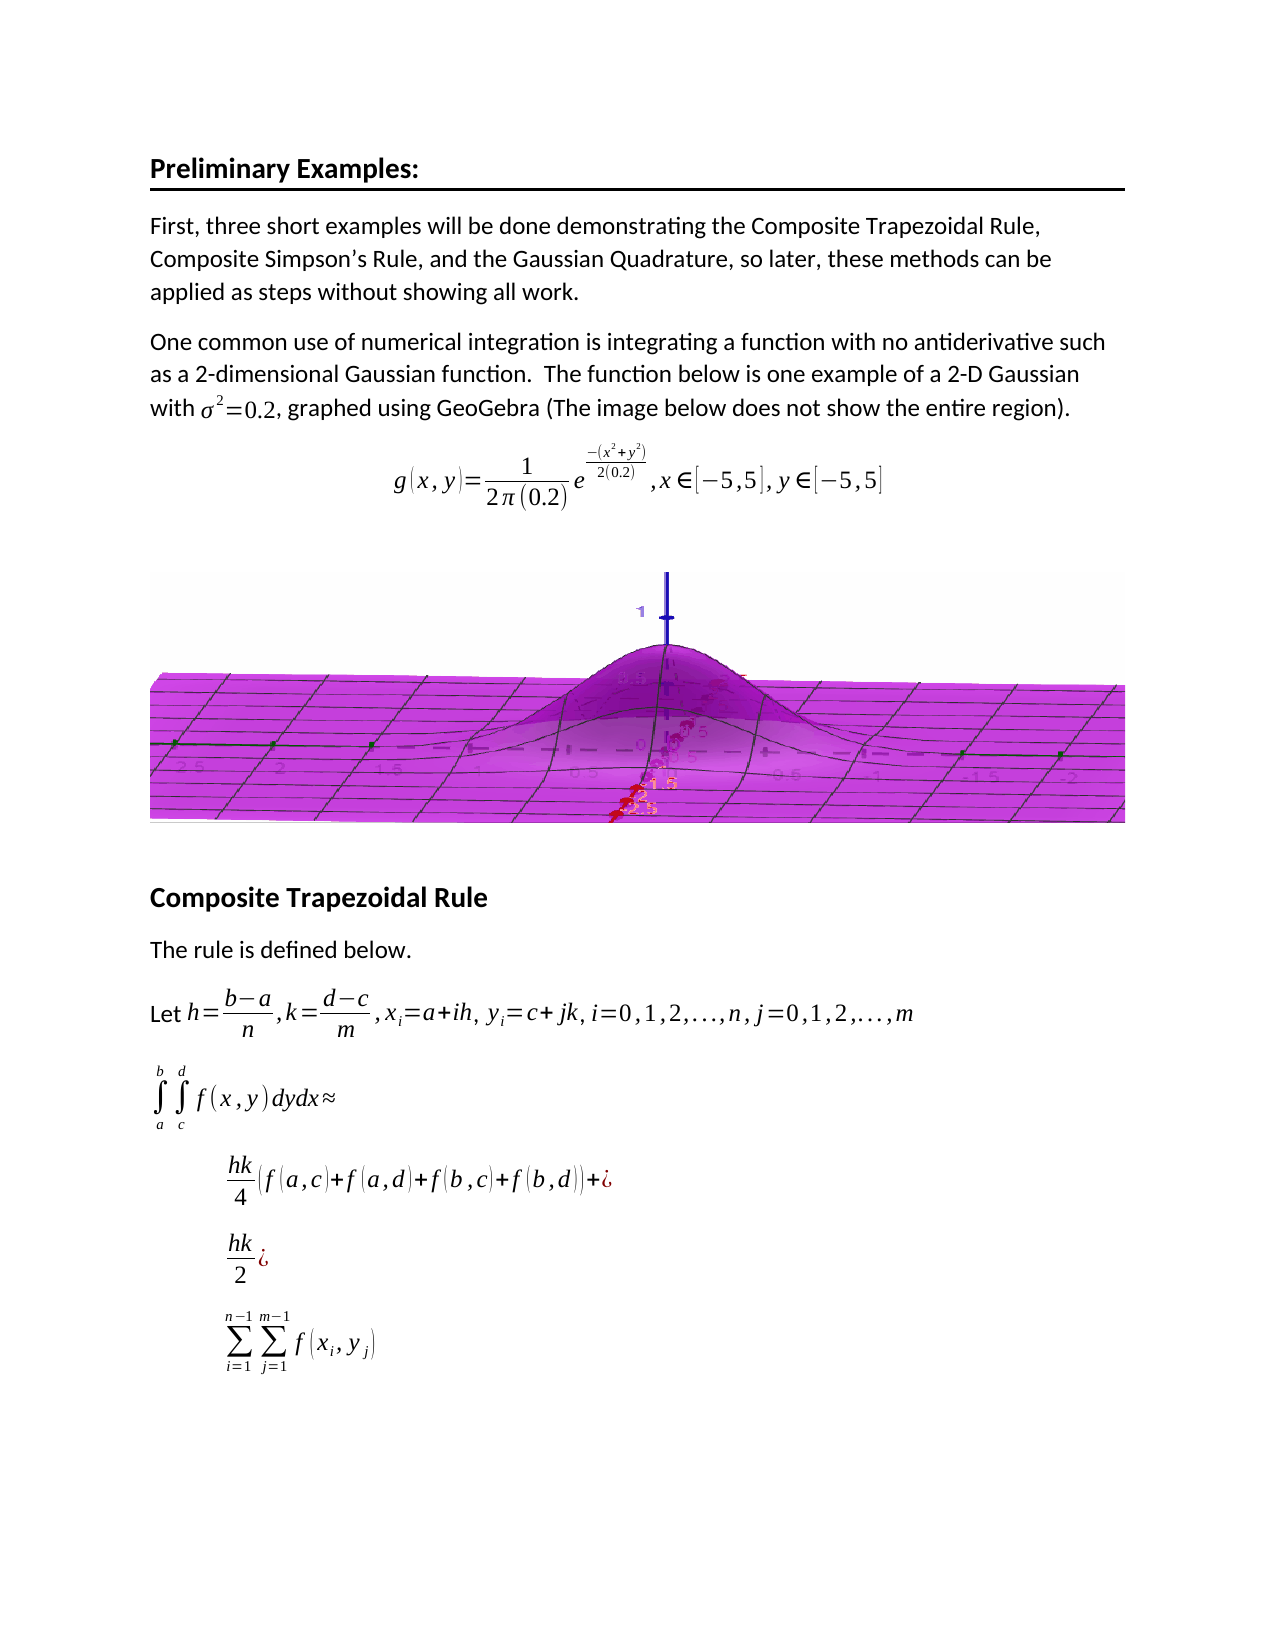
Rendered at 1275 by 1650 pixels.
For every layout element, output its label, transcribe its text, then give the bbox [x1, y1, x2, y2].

text The rule is defined below. [150, 935, 1125, 965]
text Let , , [150, 984, 1125, 1043]
text One common use of numerical integration is integrating a function with no antiderivative such as a 2-dimensional Gaussian function. The function below is one example of a 2-D Gaussian with , graphed using GeoGebra (The image below does not show the entire region). [150, 326, 1125, 423]
text Preliminary Examples: [150, 150, 1125, 188]
text First, three short examples will be done demonstrating the Composite Trapezoidal Rule, Composite Simpson’s Rule, and the Gaussian Quadrature, so later, these methods can be applied as steps without showing all work. [150, 210, 1125, 307]
picture [150, 572, 1125, 823]
text Composite Trapezoidal Rule [150, 879, 1125, 915]
